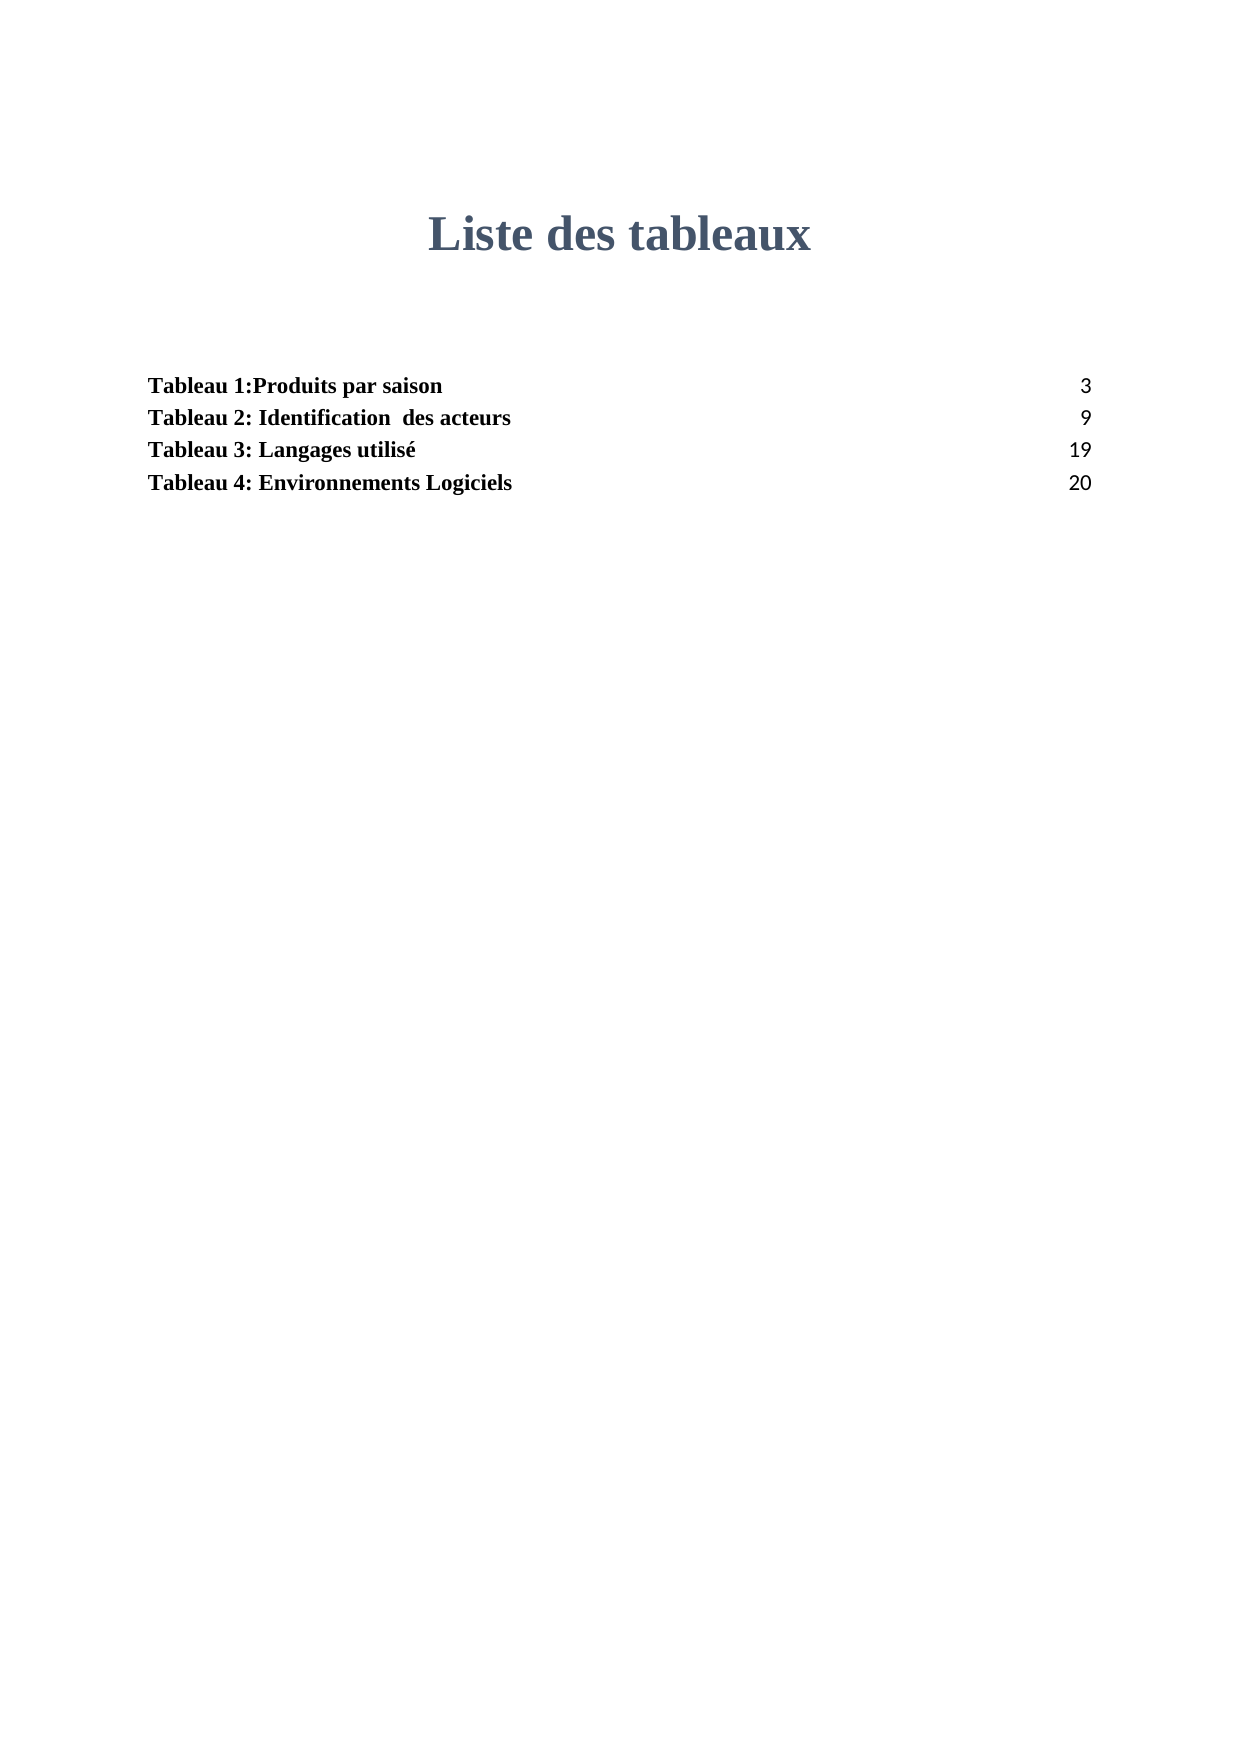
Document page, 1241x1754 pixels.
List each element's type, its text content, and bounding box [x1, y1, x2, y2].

text Tableau 4: Environnements Logiciels 20 [148, 468, 1093, 496]
text Tableau 3: Langages utilisé 19 [148, 436, 1093, 463]
text Tableau 2: Identification des acteurs 9 [148, 403, 1093, 431]
text Tableau 1:Produits par saison 3 [148, 371, 1093, 399]
text Liste des tableaux [148, 204, 1093, 261]
